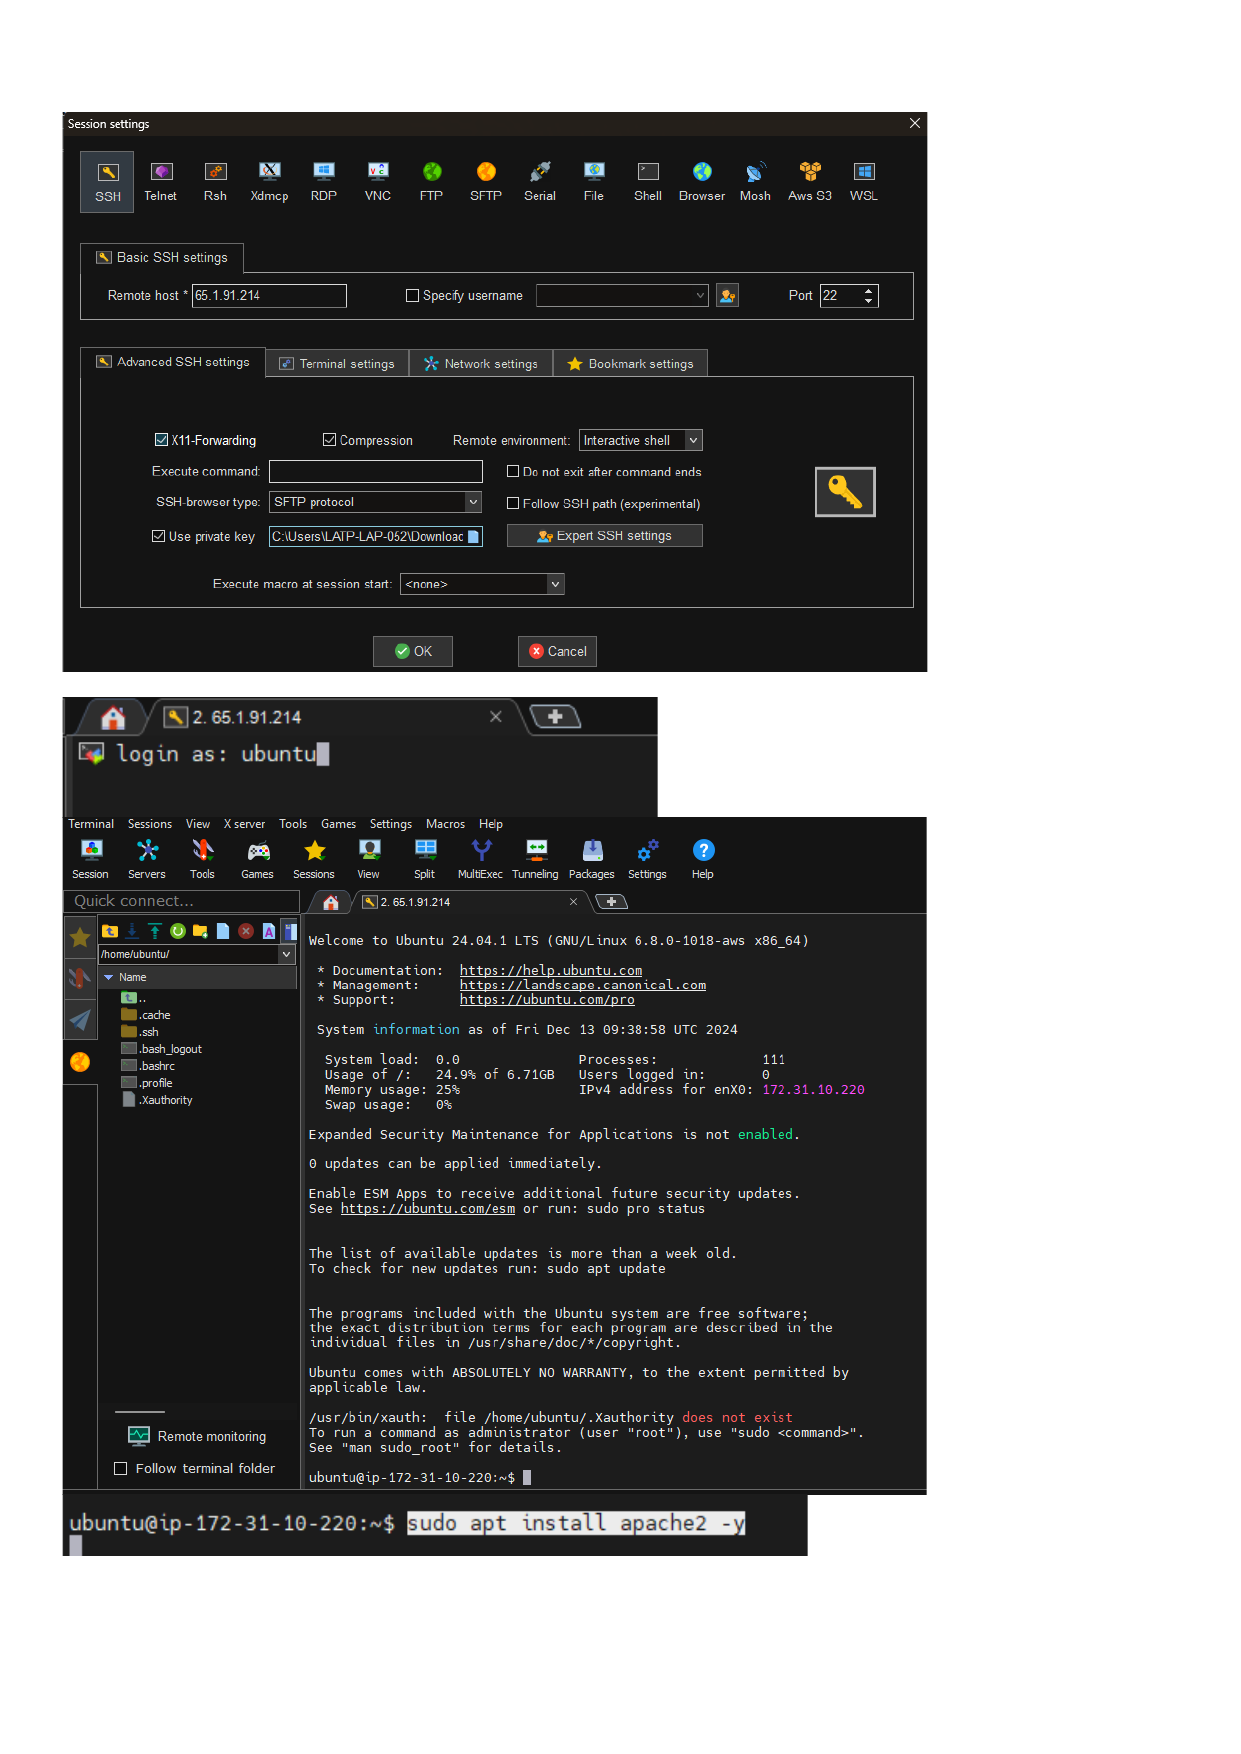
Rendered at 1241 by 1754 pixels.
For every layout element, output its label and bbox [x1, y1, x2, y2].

picture [62, 112, 928, 672]
picture [62, 697, 927, 1556]
